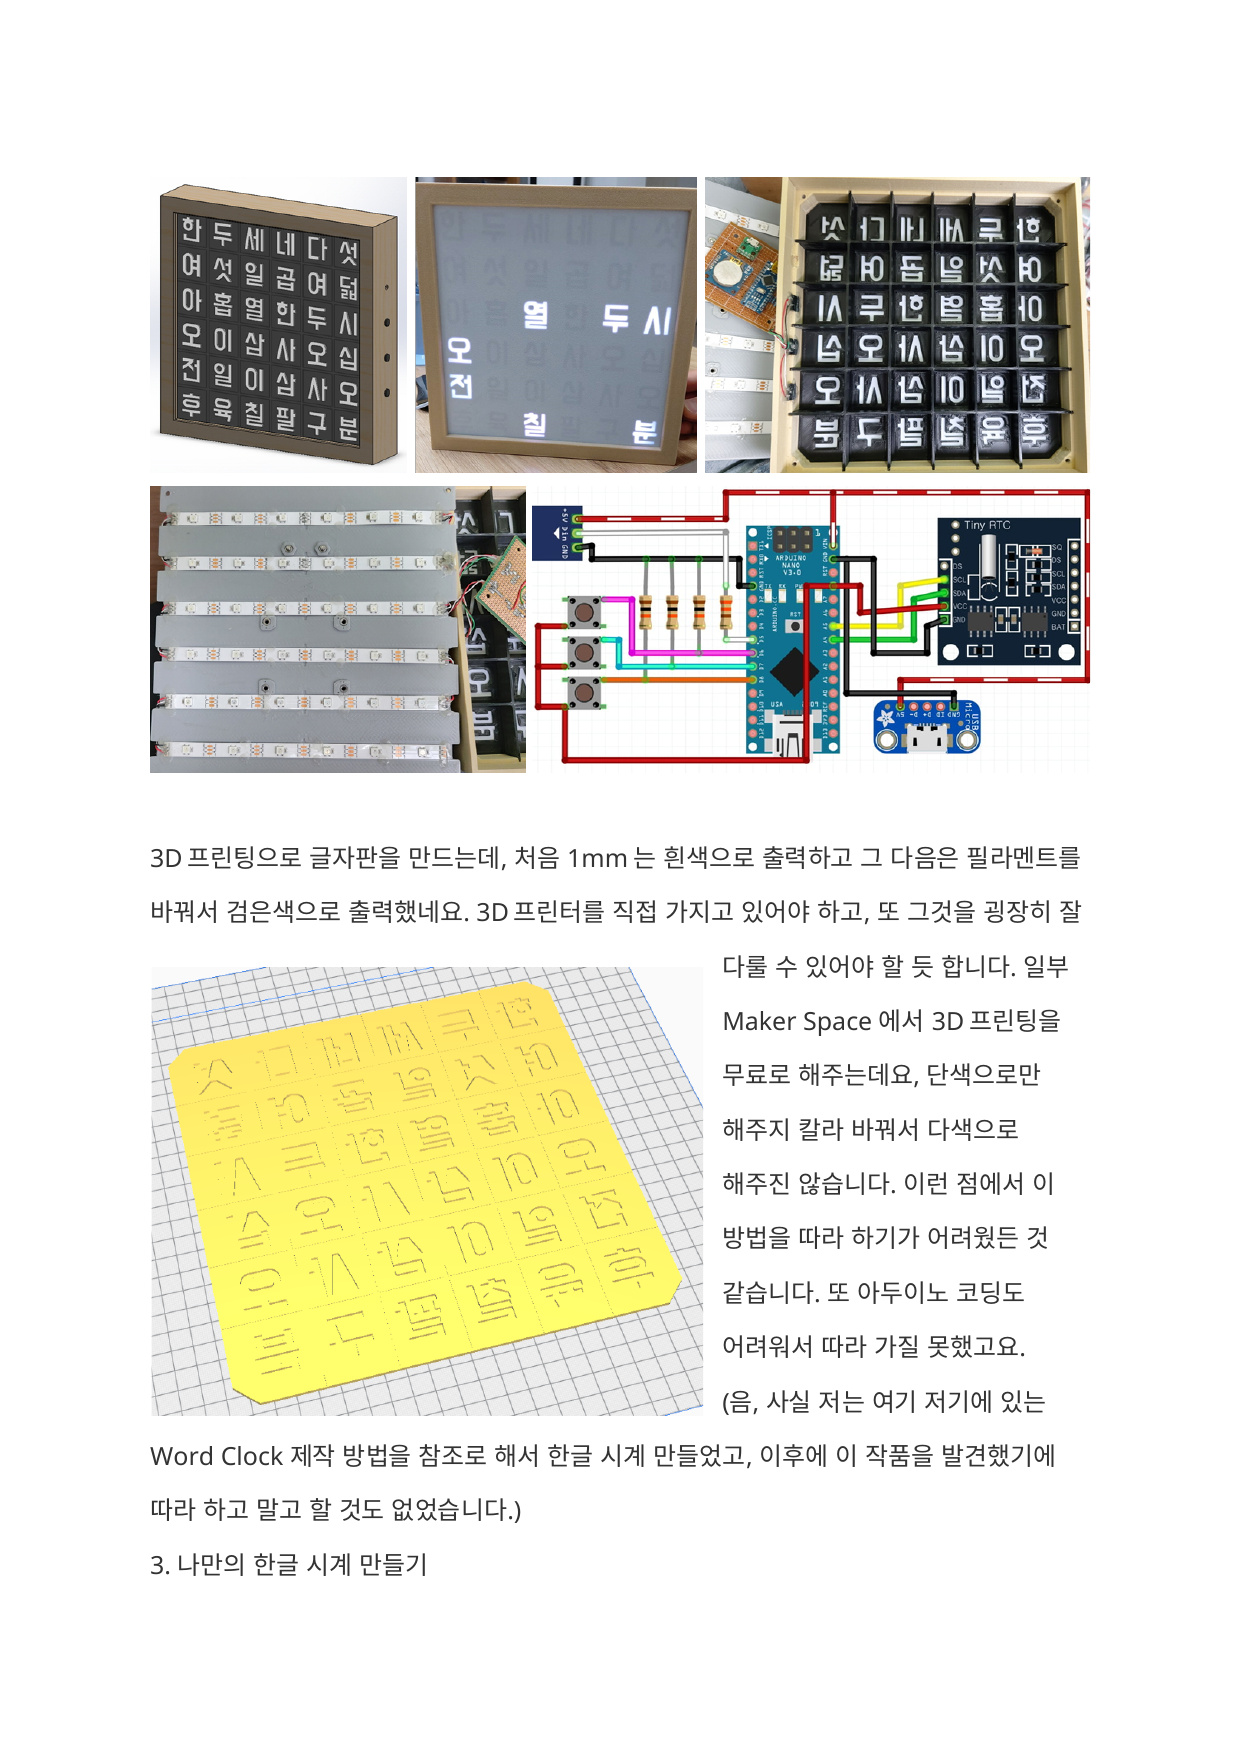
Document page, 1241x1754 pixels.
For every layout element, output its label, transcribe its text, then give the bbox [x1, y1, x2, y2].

picture [150, 177, 1091, 473]
picture [150, 967, 703, 1414]
picture [150, 486, 1091, 773]
text (음, 사실 저는 여기 저기에 있는 Word Clock 제작 방법을 참조로 해서 한글 시계 만들었고, 이후에 이 작품을 발견했기에 따라 하고 말고 할 것도 없었습니다.) [150, 1382, 1090, 1527]
text 3. 나만의 한글 시계 만들기 [150, 1545, 1090, 1581]
